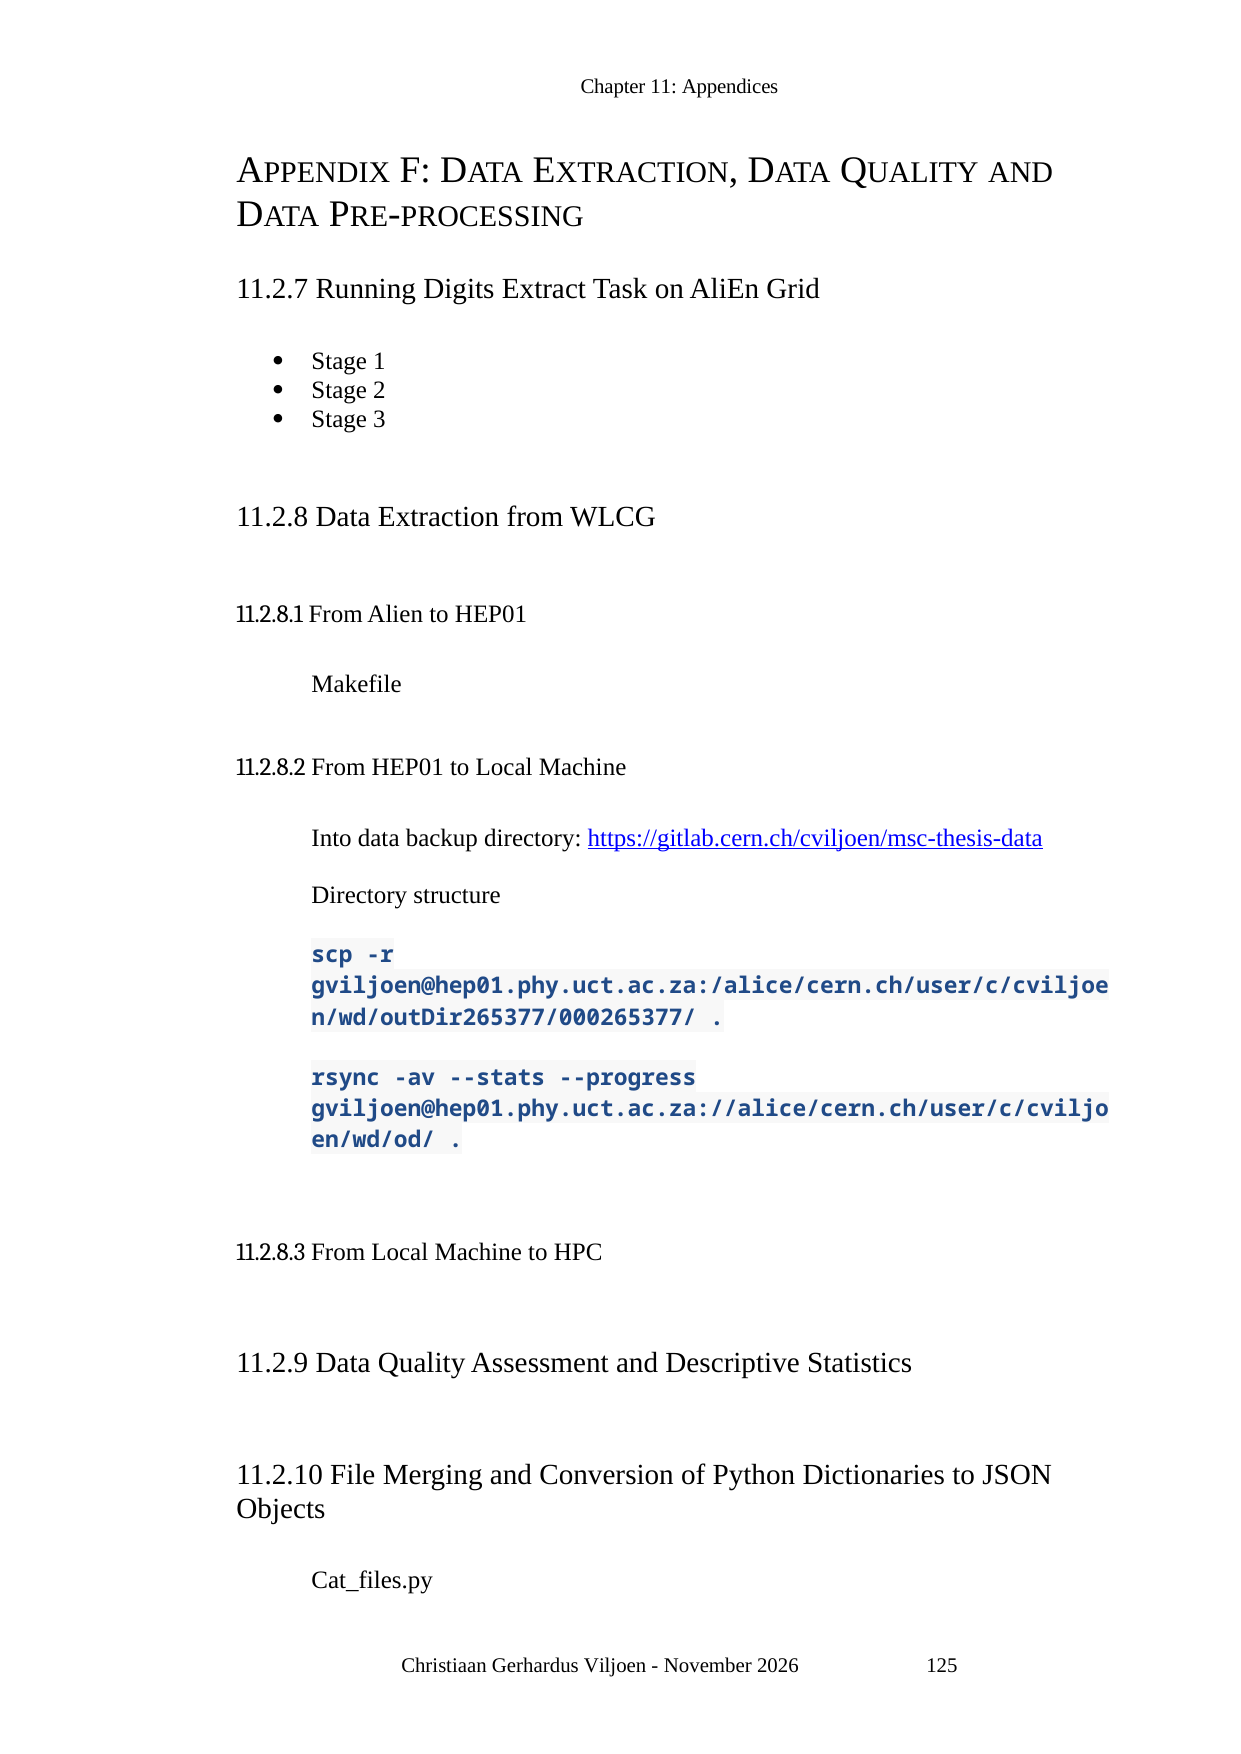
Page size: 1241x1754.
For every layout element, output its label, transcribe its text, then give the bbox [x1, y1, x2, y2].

list Stage 2 [274, 375, 1122, 404]
text rsync -av --stats --progress gviljoen@hep01.phy.uct.ac.za://alice/cern.ch/user/c/cviljoen/wd/od/ . [462, 1060, 1122, 1154]
text Cat_files.py [311, 1566, 1122, 1594]
text Into data backup directory: https://gitlab.cern.ch/cviljoen/msc-thesis-data [311, 823, 1122, 852]
subtitle Appendix F: Data Extraction, Data Quality and Data Pre-processing [236, 148, 1122, 234]
text Makefile [311, 669, 1122, 698]
text scp -r gviljoen@hep01.phy.uct.ac.za:/alice/cern.ch/user/c/cviljoen/wd/outDir265377/000265377/ . [394, 938, 1122, 1032]
subtitle Running Digits Extract Task on AliEn Grid [236, 272, 1122, 305]
subtitle From HEP01 to Local Machine [236, 752, 1122, 782]
subtitle Data Extraction from WLCG [236, 499, 1122, 532]
subtitle File Merging and Conversion of Python Dictionaries to JSON Objects [236, 1457, 1122, 1524]
text Directory structure [311, 880, 1122, 909]
list Stage 1 [274, 346, 1122, 375]
list Stage 3 [274, 404, 1122, 433]
subtitle Data Quality Assessment and Descriptive Statistics [236, 1345, 1122, 1378]
subtitle From Alien to HEP01 [236, 599, 1122, 628]
subtitle From Local Machine to HPC [236, 1237, 1122, 1266]
